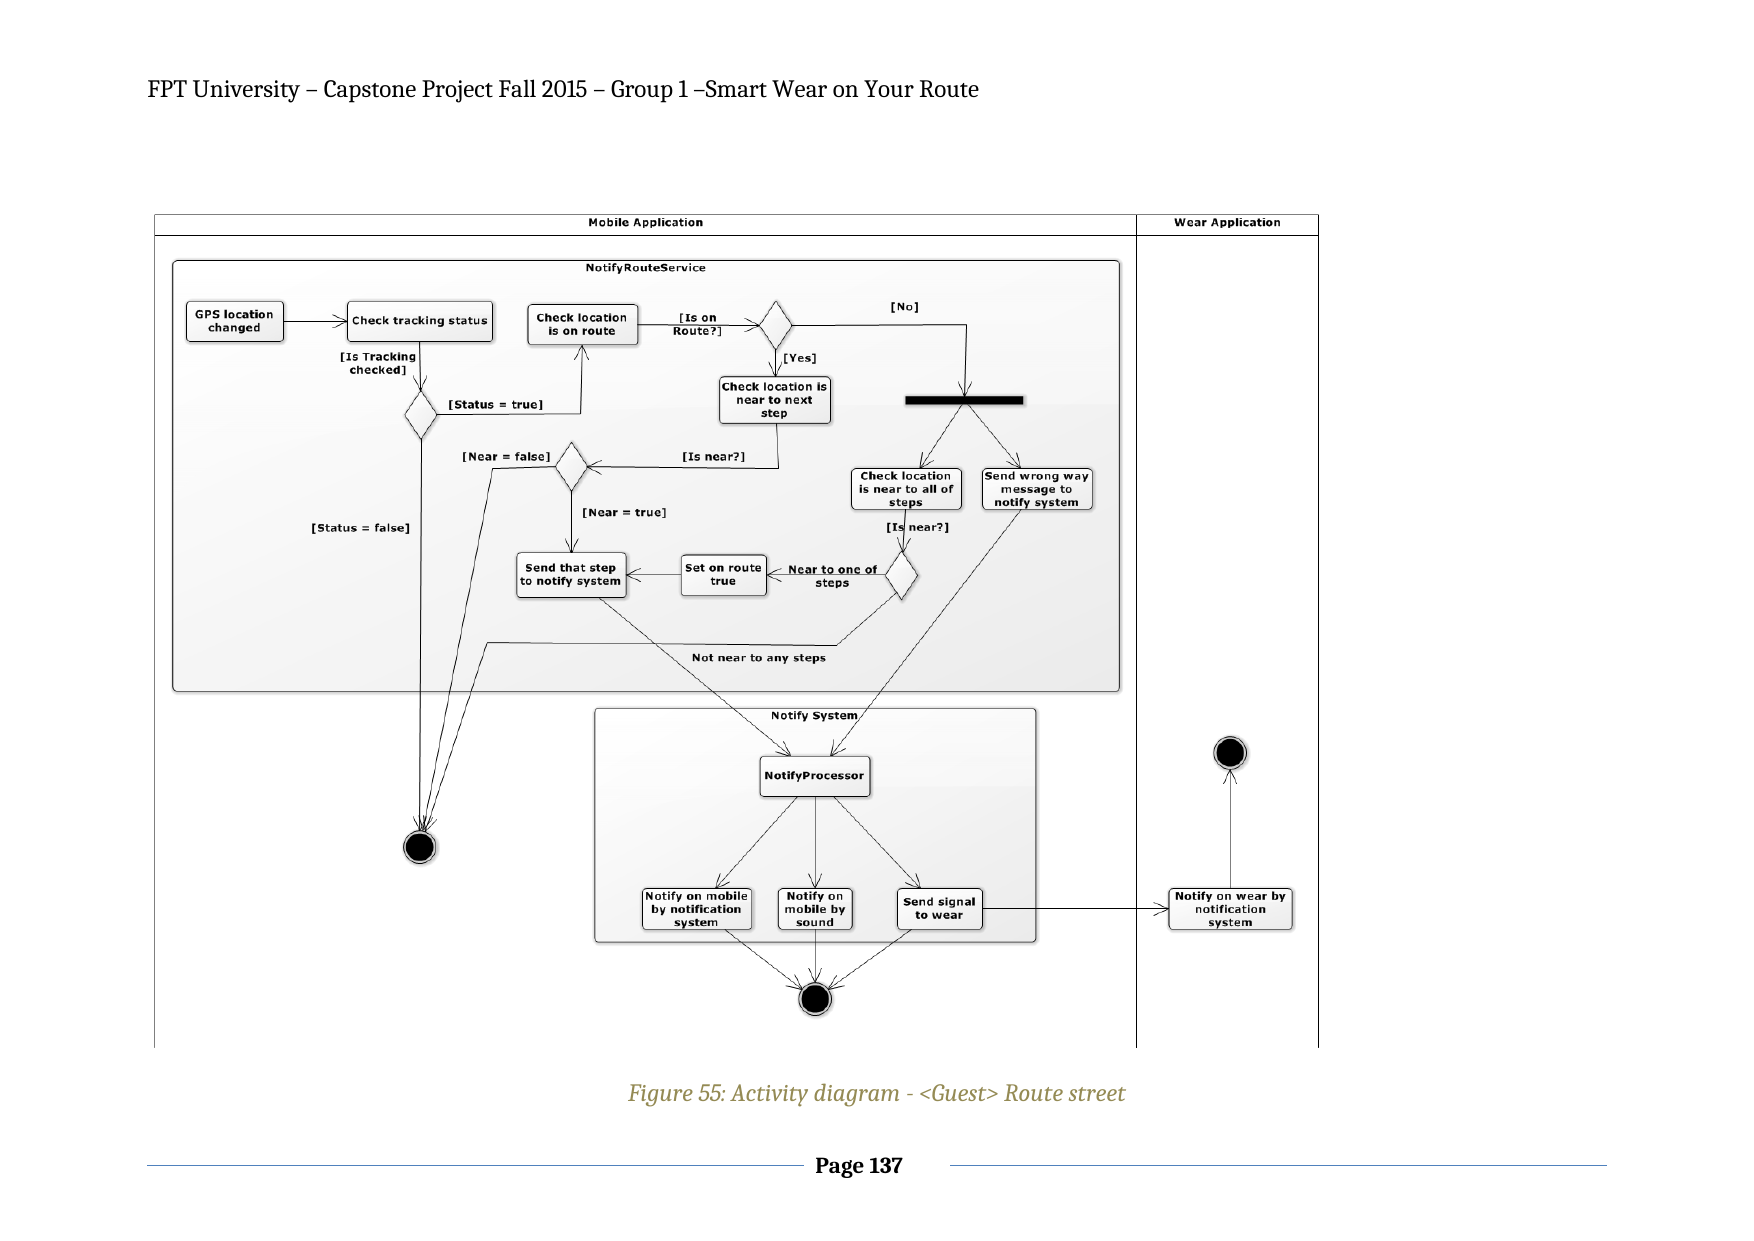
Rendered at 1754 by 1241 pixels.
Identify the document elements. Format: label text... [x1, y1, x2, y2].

picture [147, 207, 1325, 1055]
text Figure 55: Activity diagram - <Guest> Route street [147, 1079, 1607, 1108]
